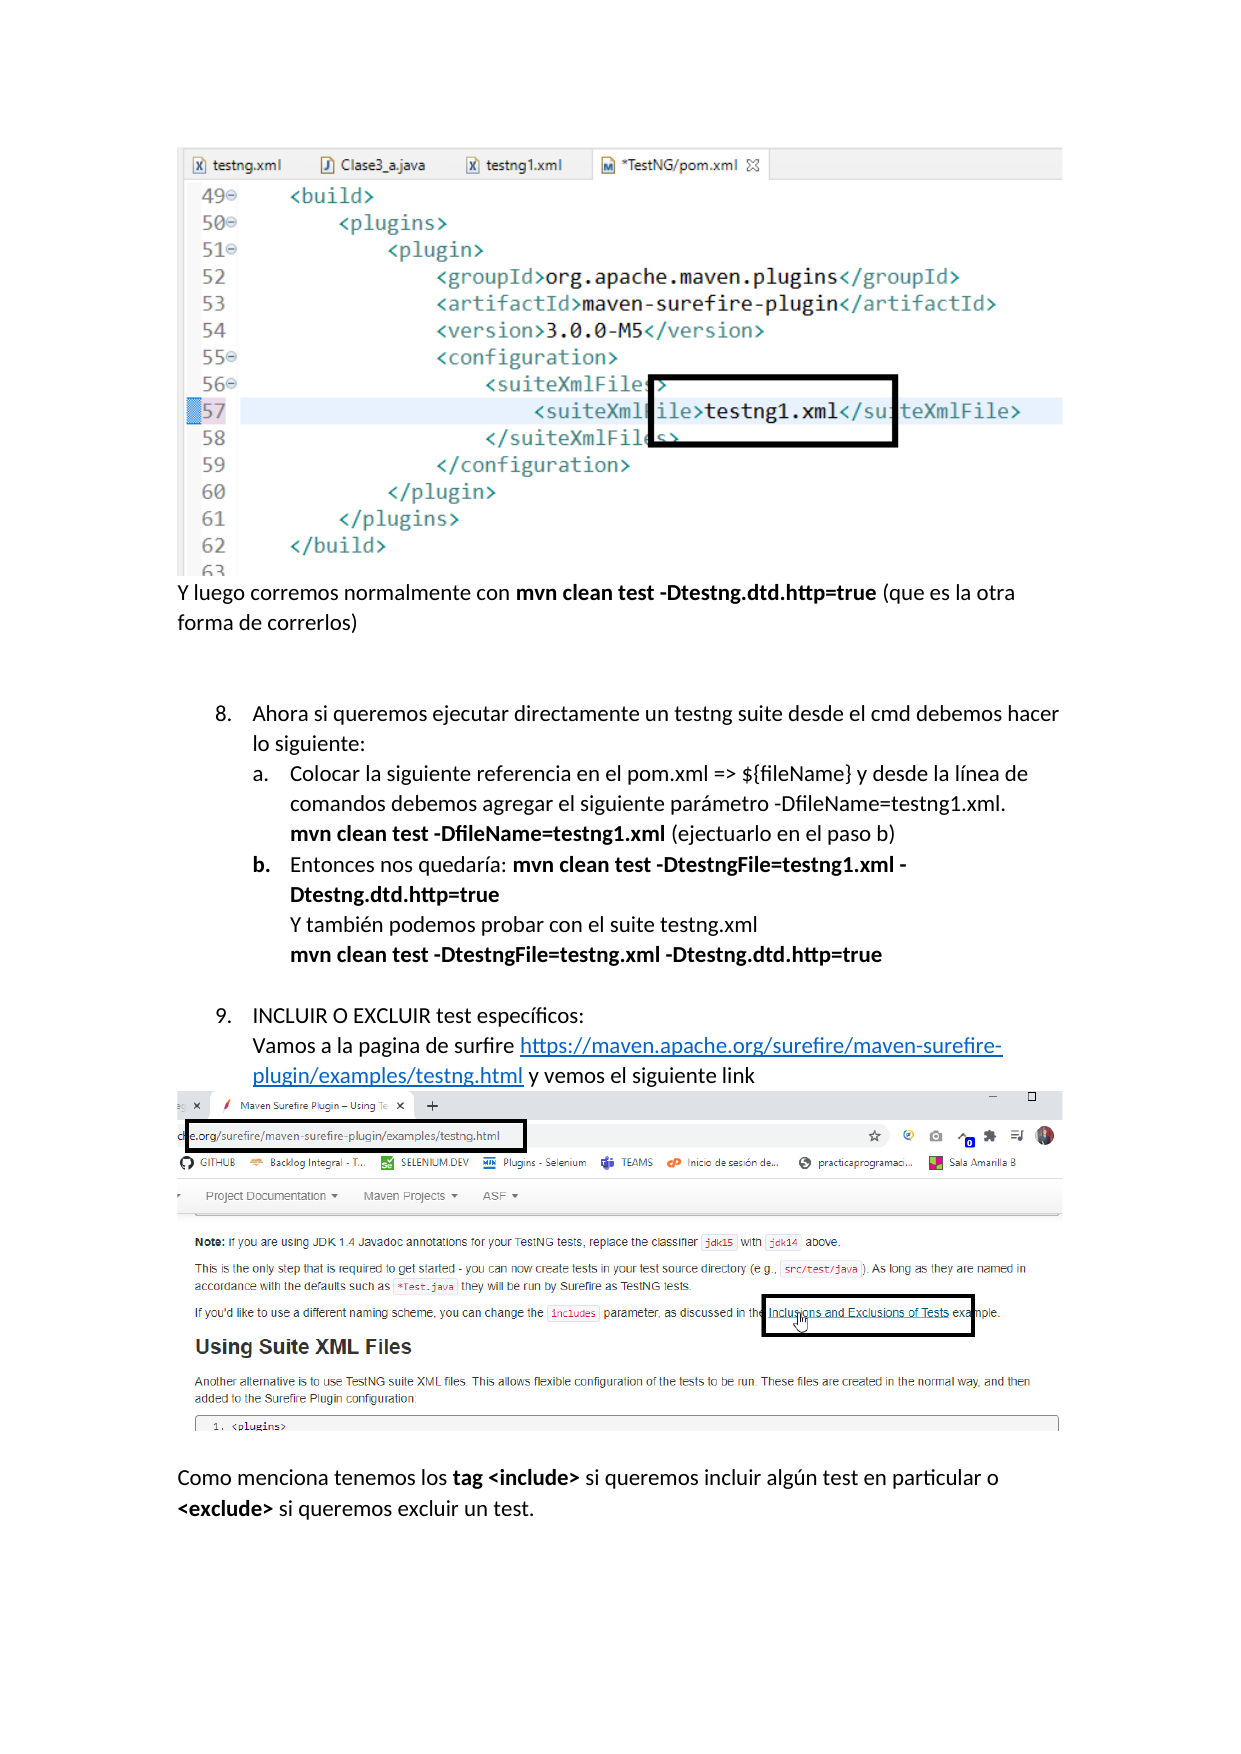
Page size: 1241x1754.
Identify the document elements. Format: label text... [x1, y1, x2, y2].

list Y también podemos probar con el suite testng.xml [290, 910, 1063, 938]
list INCLUIR O EXCLUIR test específicos: [215, 1001, 1063, 1029]
list Entonces nos quedaría: mvn clean test -DtestngFile=testng1.xml -Dtestng.dtd.http=true [252, 850, 1063, 908]
list Ahora si queremos ejecutar directamente un testng suite desde el cmd debemos hacer lo siguiente: [215, 699, 1063, 757]
list Vamos a la pagina de surfire https://maven.apache.org/surefire/maven-surefire-plugin/examples/testng.html y vemos el siguiente link [252, 1031, 1063, 1089]
text Y luego corremos normalmente con mvn clean test -Dtestng.dtd.http=true (que es la otra forma de correrlos) [177, 578, 1063, 636]
picture [177, 147, 1063, 576]
list Colocar la siguiente referencia en el pom.xml => ${fileName} y desde la línea de comandos debemos agregar el siguiente parámetro -DfileName=testng1.xml. [252, 759, 1063, 817]
text Como menciona tenemos los tag <include> si queremos incluir algún test en particular o <exclude> si queremos excluir un test. [177, 1463, 1063, 1522]
picture [177, 1091, 1063, 1431]
list mvn clean test -DfileName=testng1.xml (ejectuarlo en el paso b) [290, 819, 1063, 848]
list mvn clean test -DtestngFile=testng.xml -Dtestng.dtd.http=true [290, 940, 1063, 968]
